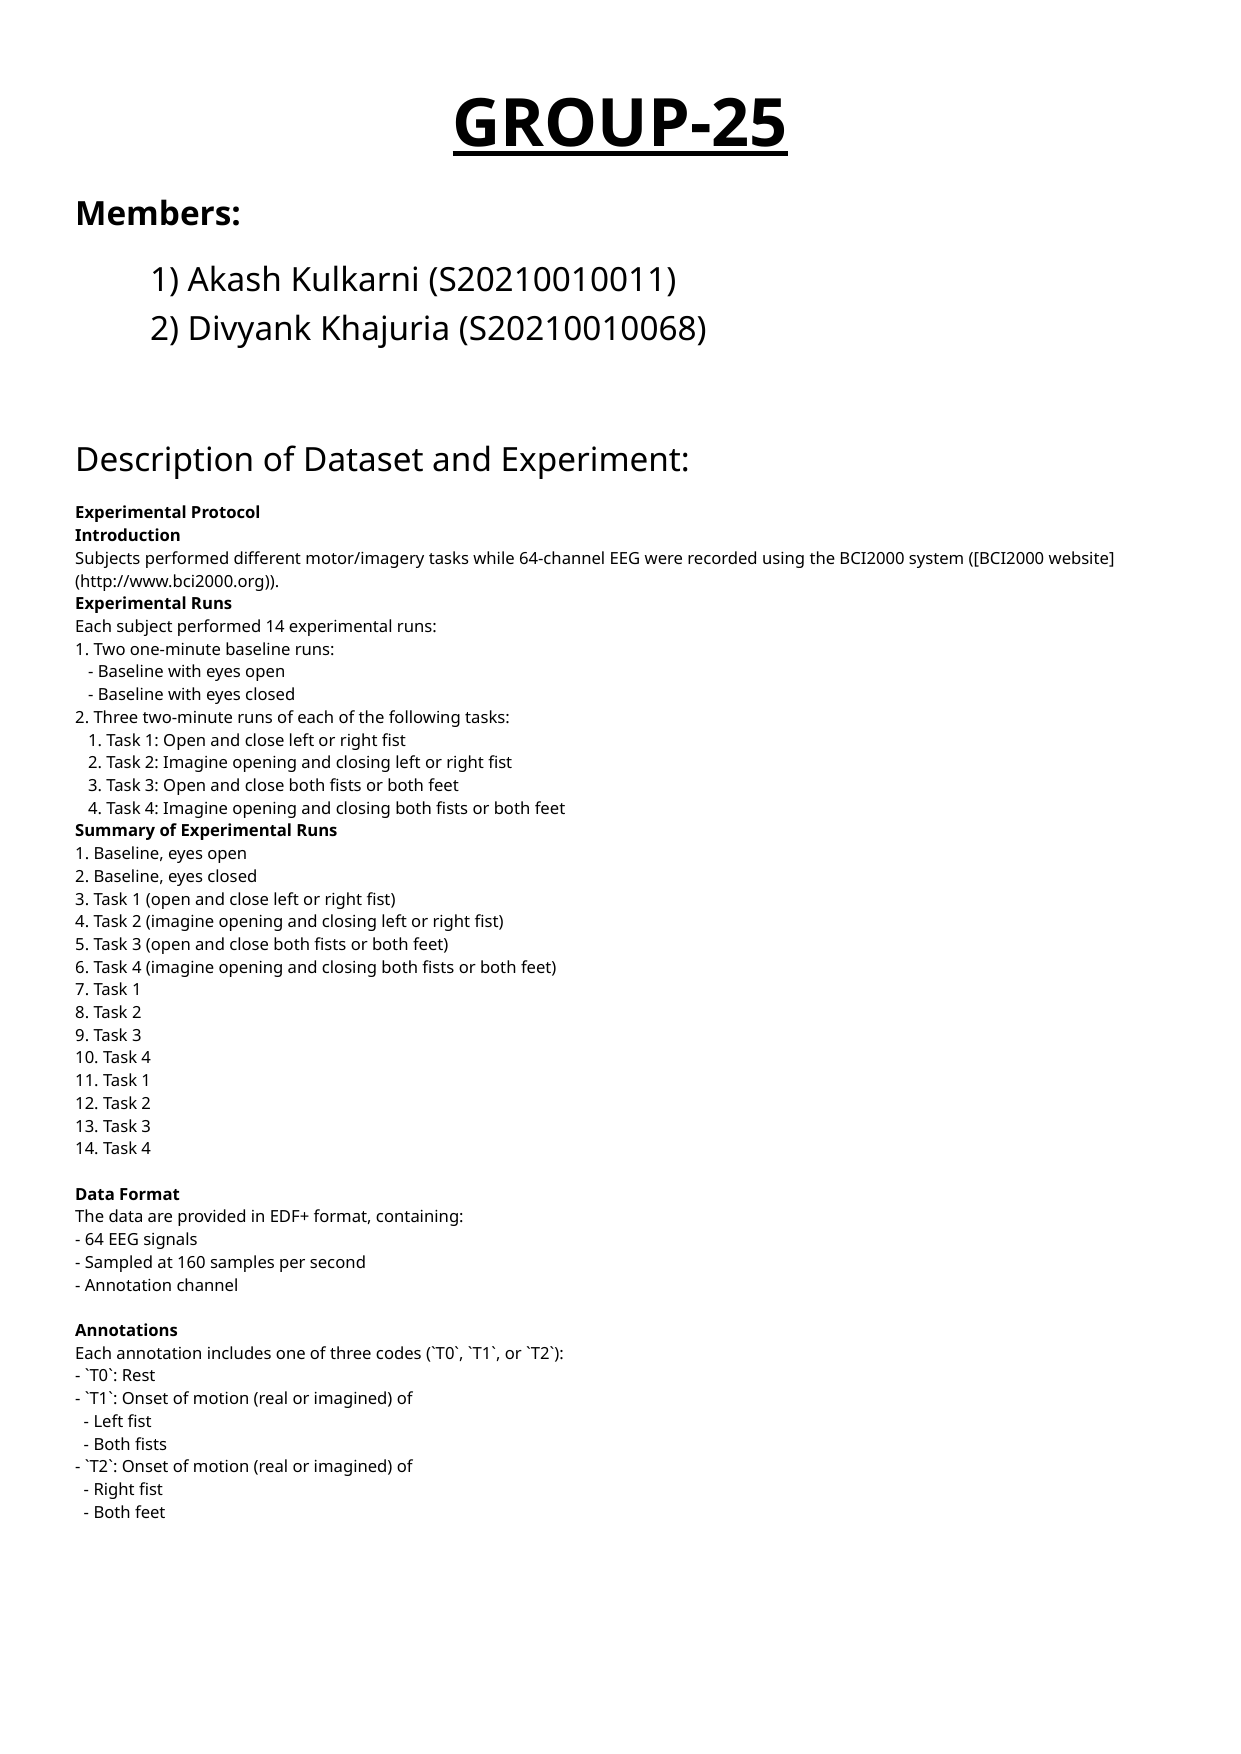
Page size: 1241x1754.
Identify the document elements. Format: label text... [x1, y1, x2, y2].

list Akash Kulkarni (S20210010011) [150, 255, 1165, 301]
text Experimental Protocol [75, 501, 1165, 524]
text 9. Task 3 [75, 1023, 1165, 1046]
text 13. Task 3 [75, 1114, 1165, 1137]
text - Left fist [75, 1409, 1165, 1432]
text 2. Three two-minute runs of each of the following tasks: [75, 706, 1165, 728]
text - Both feet [75, 1500, 1165, 1523]
text Annotations [75, 1319, 1165, 1341]
text 3. Task 1 (open and close left or right fist) [75, 887, 1165, 910]
text 1. Two one-minute baseline runs: [75, 637, 1165, 660]
text Description of Dataset and Experiment: [75, 436, 1165, 481]
text - Both fists [75, 1432, 1165, 1455]
text Data Format [75, 1182, 1165, 1205]
text The data are provided in EDF+ format, containing: [75, 1205, 1165, 1228]
text 1. Task 1: Open and close left or right fist [75, 728, 1165, 751]
text Members: [75, 190, 1165, 235]
text 2. Task 2: Imagine opening and closing left or right fist [75, 751, 1165, 774]
text 12. Task 2 [75, 1092, 1165, 1114]
text 1. Baseline, eyes open [75, 842, 1165, 864]
text 3. Task 3: Open and close both fists or both feet [75, 774, 1165, 796]
text - Annotation channel [75, 1273, 1165, 1296]
text - Baseline with eyes closed [75, 683, 1165, 706]
text - `T1`: Onset of motion (real or imagined) of [75, 1387, 1165, 1409]
text Summary of Experimental Runs [75, 819, 1165, 842]
text 7. Task 1 [75, 978, 1165, 1001]
text - `T0`: Rest [75, 1364, 1165, 1387]
text 4. Task 2 (imagine opening and closing left or right fist) [75, 910, 1165, 933]
text 10. Task 4 [75, 1046, 1165, 1069]
text Each annotation includes one of three codes (`T0`, `T1`, or `T2`): [75, 1341, 1165, 1364]
text Introduction [75, 524, 1165, 547]
text Subjects performed different motor/imagery tasks while 64-channel EEG were recorded using the BCI2000 system ([BCI2000 website](http://www.bci2000.org)). [75, 547, 1165, 592]
text - Baseline with eyes open [75, 660, 1165, 683]
list Divyank Khajuria (S20210010068) [150, 304, 1165, 350]
text GROUP-25 [75, 75, 1165, 166]
text - Right fist [75, 1478, 1165, 1500]
text Experimental Runs [75, 592, 1165, 615]
text Each subject performed 14 experimental runs: [75, 615, 1165, 637]
text 5. Task 3 (open and close both fists or both feet) [75, 933, 1165, 955]
text 8. Task 2 [75, 1001, 1165, 1023]
text 2. Baseline, eyes closed [75, 864, 1165, 887]
text - `T2`: Onset of motion (real or imagined) of [75, 1455, 1165, 1478]
text 11. Task 1 [75, 1069, 1165, 1092]
text - 64 EEG signals [75, 1228, 1165, 1251]
text 4. Task 4: Imagine opening and closing both fists or both feet [75, 796, 1165, 819]
text - Sampled at 160 samples per second [75, 1251, 1165, 1273]
text 14. Task 4 [75, 1137, 1165, 1160]
text 6. Task 4 (imagine opening and closing both fists or both feet) [75, 955, 1165, 978]
